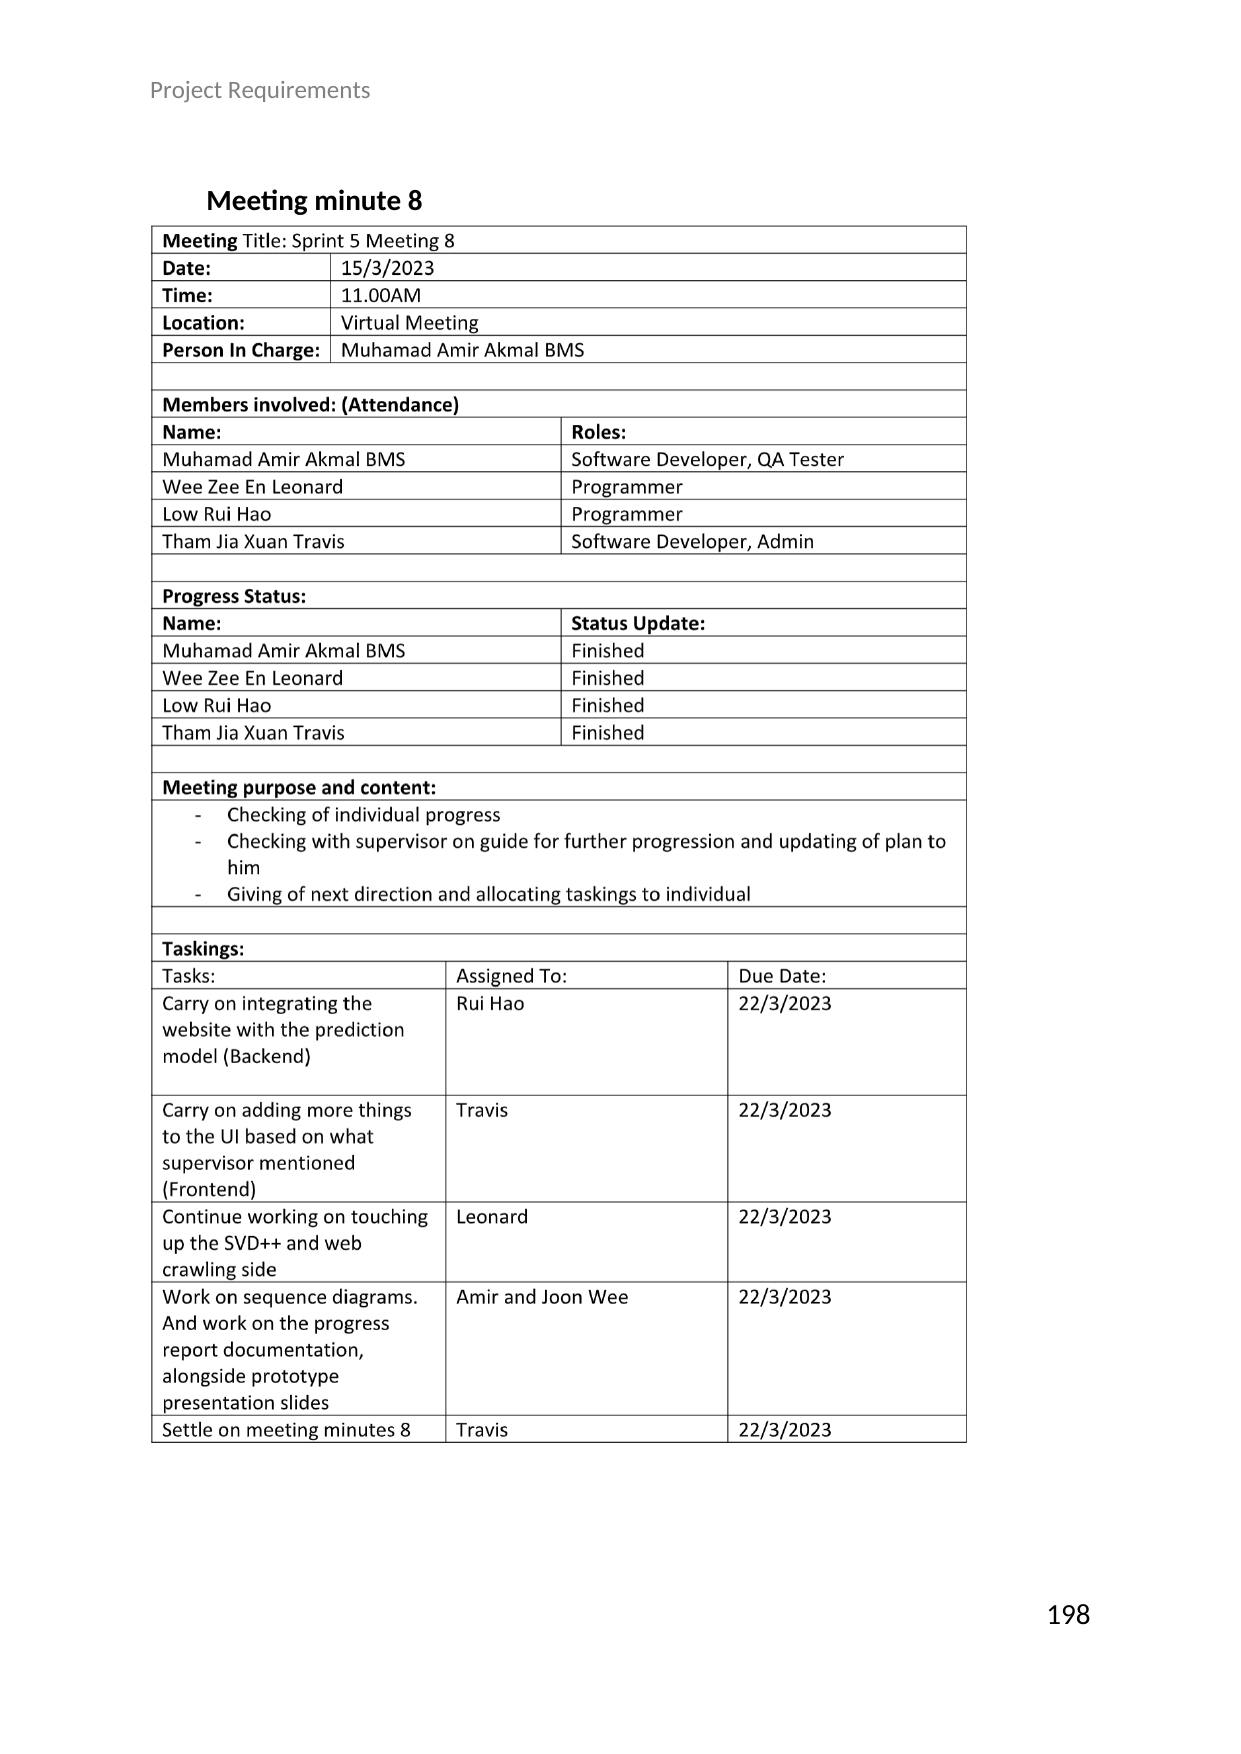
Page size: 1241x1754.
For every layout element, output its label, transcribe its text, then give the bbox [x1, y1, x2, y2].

subtitle Meeting minute 8 [206, 187, 1090, 216]
picture [150, 224, 968, 1444]
